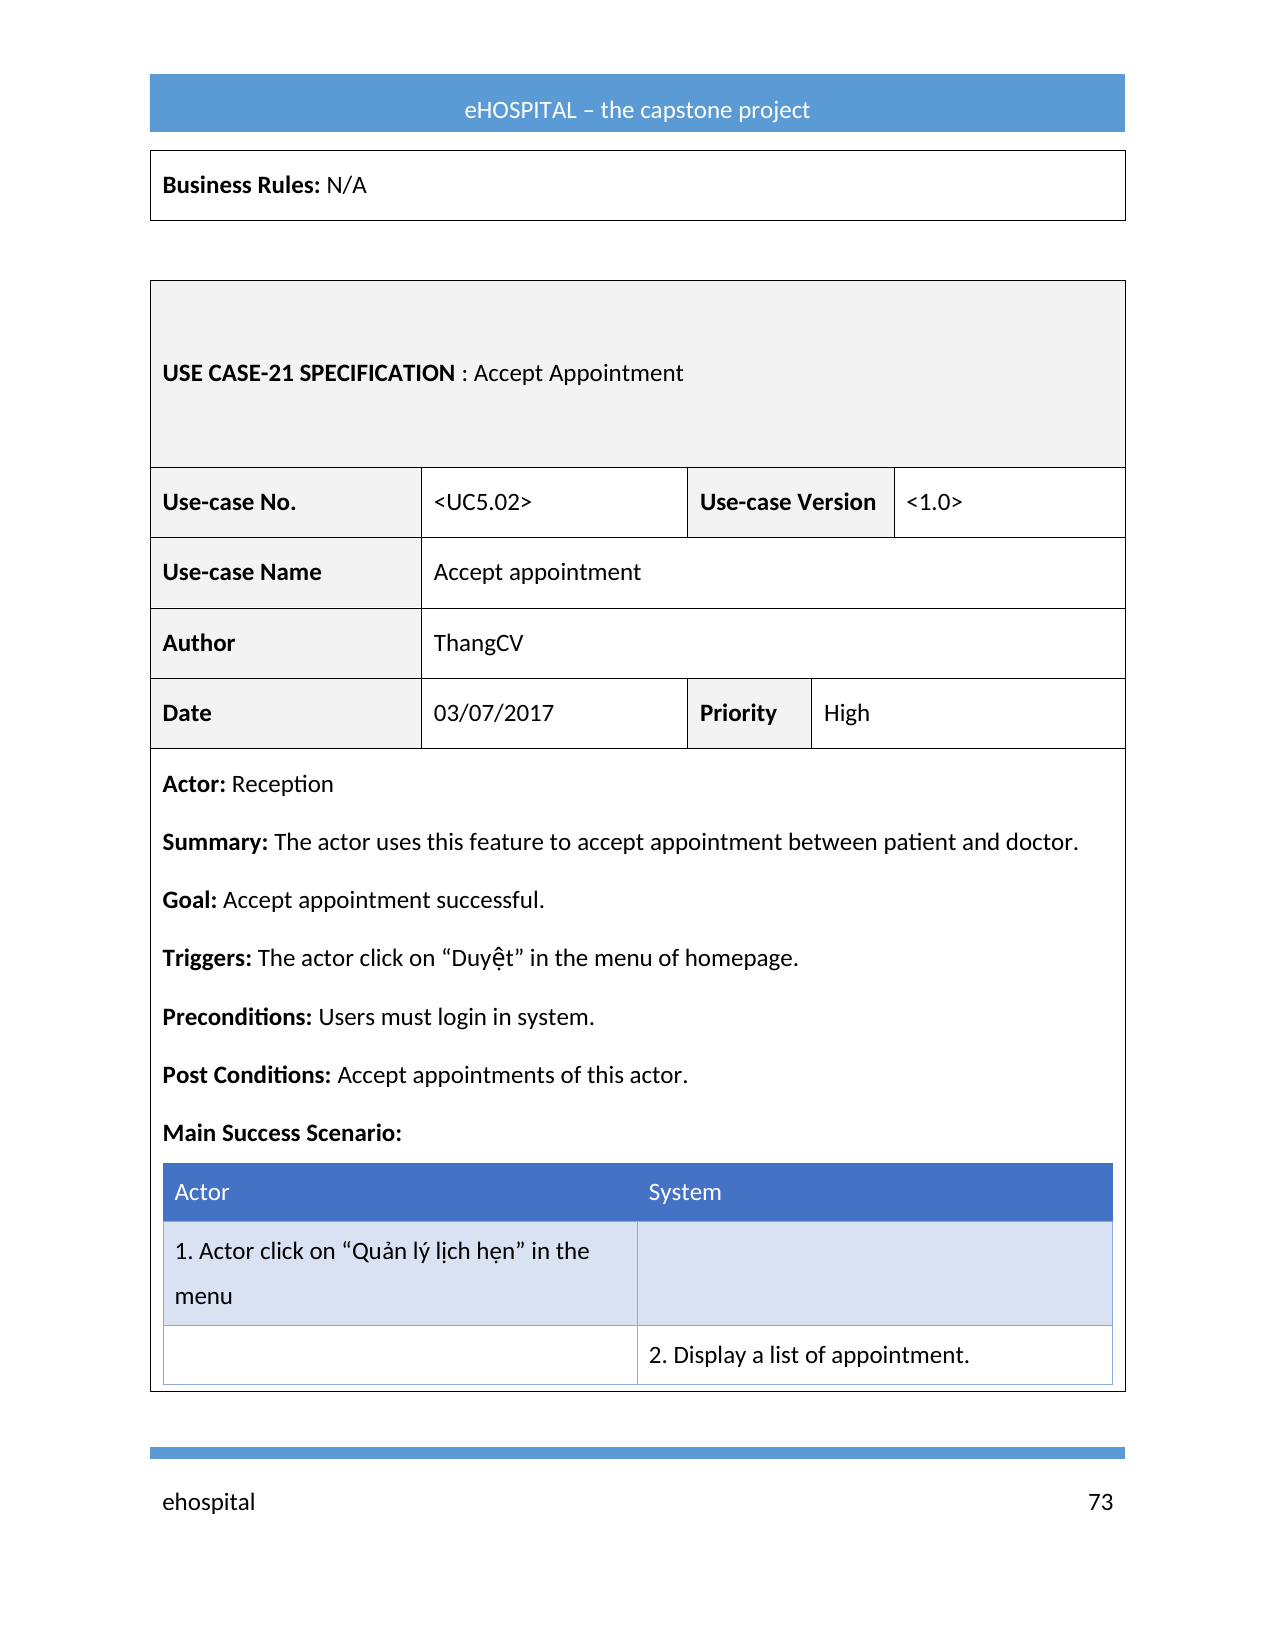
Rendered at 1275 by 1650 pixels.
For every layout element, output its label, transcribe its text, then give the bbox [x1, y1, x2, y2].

table_cell Accept appointment [422, 538, 1125, 607]
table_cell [151, 749, 1125, 1391]
table_cell ThangCV [422, 609, 1125, 678]
table_cell Use-case No. [151, 468, 421, 537]
table_cell <UC5.02> [422, 468, 687, 537]
table_cell Date [151, 679, 421, 748]
table_cell <1.0> [895, 468, 1125, 537]
table_cell Author [151, 609, 421, 678]
table_cell 03/07/2017 [422, 679, 687, 748]
table_cell Priority [688, 679, 811, 748]
table_cell Use-case Version [688, 468, 894, 537]
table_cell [151, 151, 1125, 220]
table_cell High [812, 679, 1125, 748]
table_header USE CASE-21 SPECIFICATION : Accept Appointment [151, 281, 1125, 467]
table_cell Use-case Name [151, 538, 421, 607]
